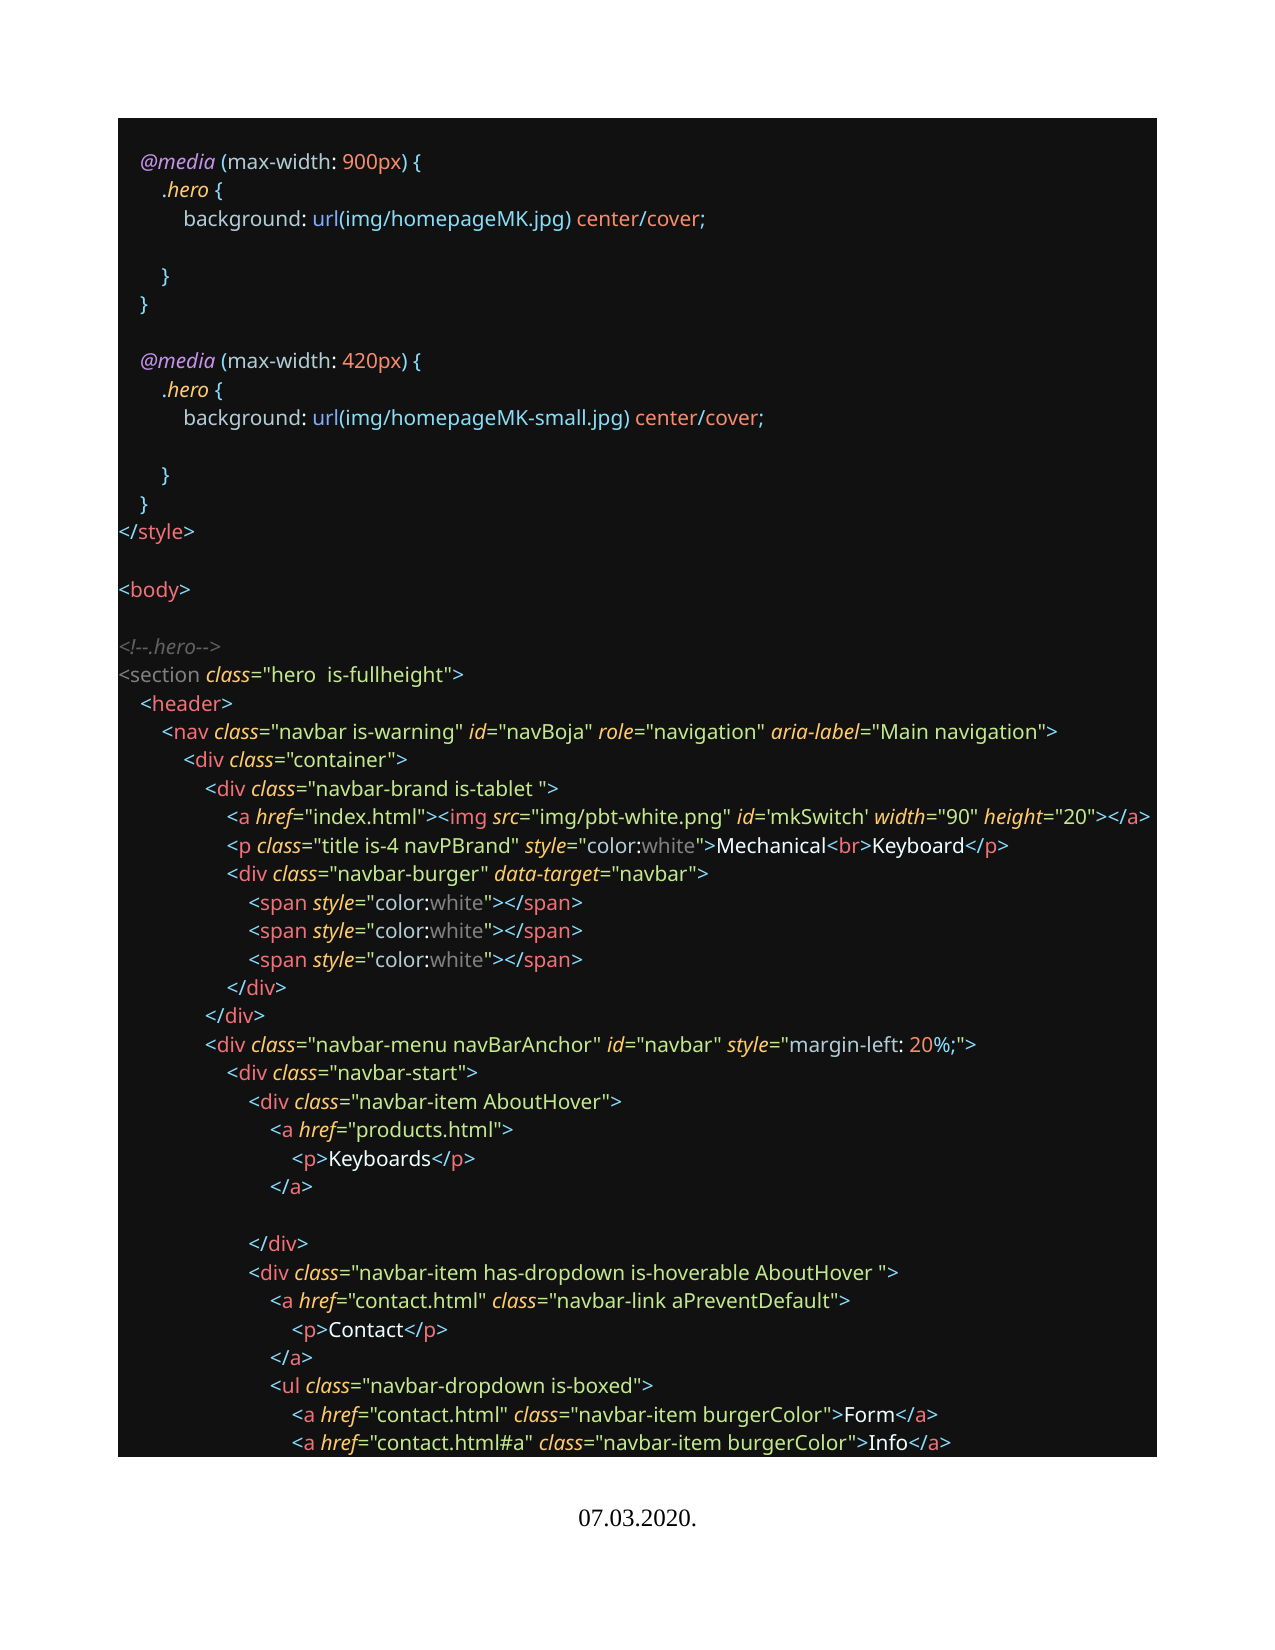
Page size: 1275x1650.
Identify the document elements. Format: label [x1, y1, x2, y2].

text [118, 118, 1157, 1457]
